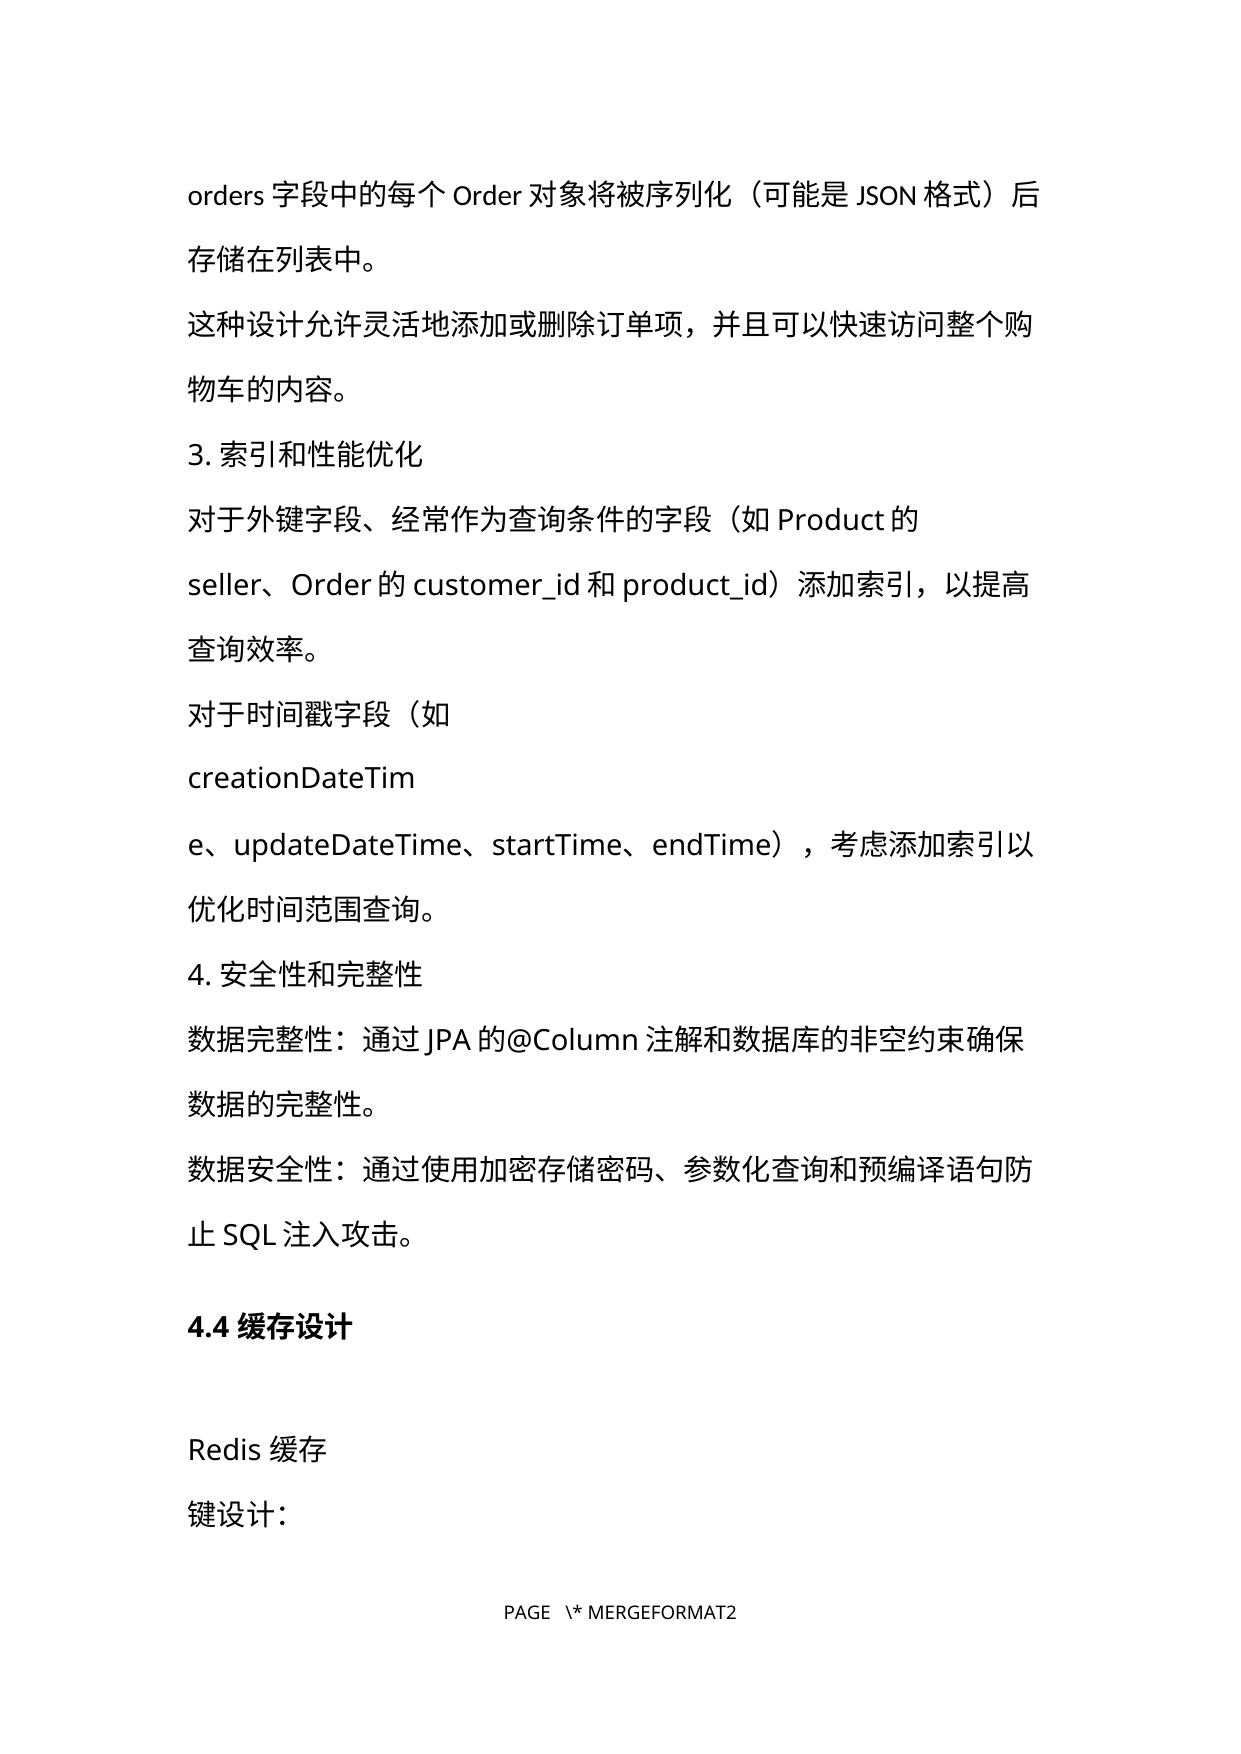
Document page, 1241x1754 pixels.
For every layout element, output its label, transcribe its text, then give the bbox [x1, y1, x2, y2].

text 3. 索引和性能优化 [187, 420, 1053, 485]
text 对于时间戳字段（如creationDateTime、updateDateTime、startTime、endTime），考虑添加索引以优化时间范围查询。 [187, 680, 1053, 940]
text Redis 缓存 [187, 1415, 1053, 1480]
text 4.4 缓存设计 [187, 1292, 1053, 1357]
text 对于外键字段、经常作为查询条件的字段（如Product的seller、Order的customer_id和product_id）添加索引，以提高查询效率。 [187, 485, 1053, 680]
text 数据安全性：通过使用加密存储密码、参数化查询和预编译语句防止SQL注入攻击。 [187, 1135, 1053, 1265]
text 4. 安全性和完整性 [187, 940, 1053, 1005]
text 键设计： [187, 1480, 1053, 1545]
text orders 字段中的每个 Order 对象将被序列化（可能是 JSON 格式）后存储在列表中。 [187, 160, 1053, 290]
text 这种设计允许灵活地添加或删除订单项，并且可以快速访问整个购物车的内容。 [187, 290, 1053, 420]
text 数据完整性：通过JPA的@Column注解和数据库的非空约束确保数据的完整性。 [187, 1005, 1053, 1135]
